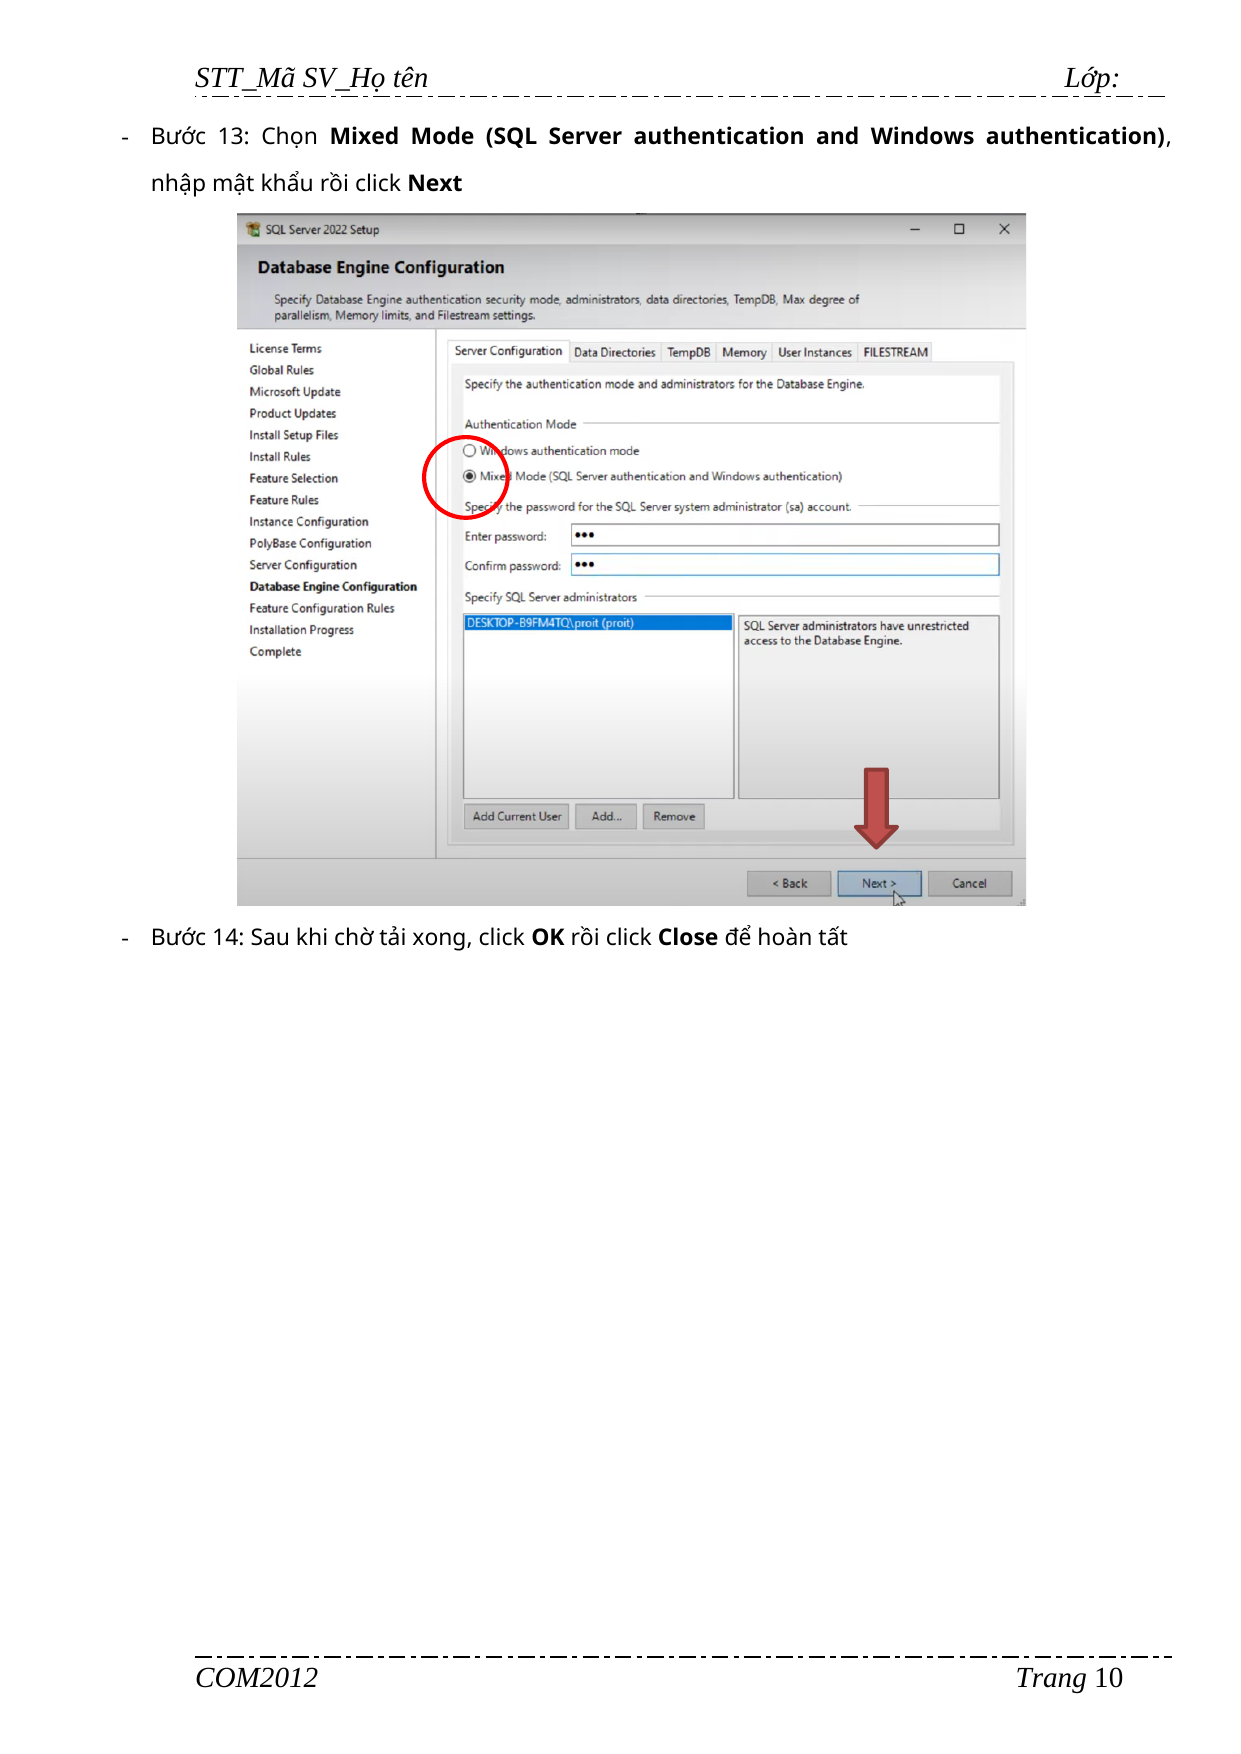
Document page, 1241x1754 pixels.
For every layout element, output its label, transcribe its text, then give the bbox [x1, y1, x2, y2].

picture [237, 213, 1027, 906]
list Bước 13: Chọn Mixed Mode (SQL Server authentication and Windows authentication), nhập mật khẩu rồi click Next [121, 120, 1172, 198]
list Bước 14: Sau khi chờ tải xong, click OK rồi click Close để hoàn tất [121, 921, 1172, 953]
